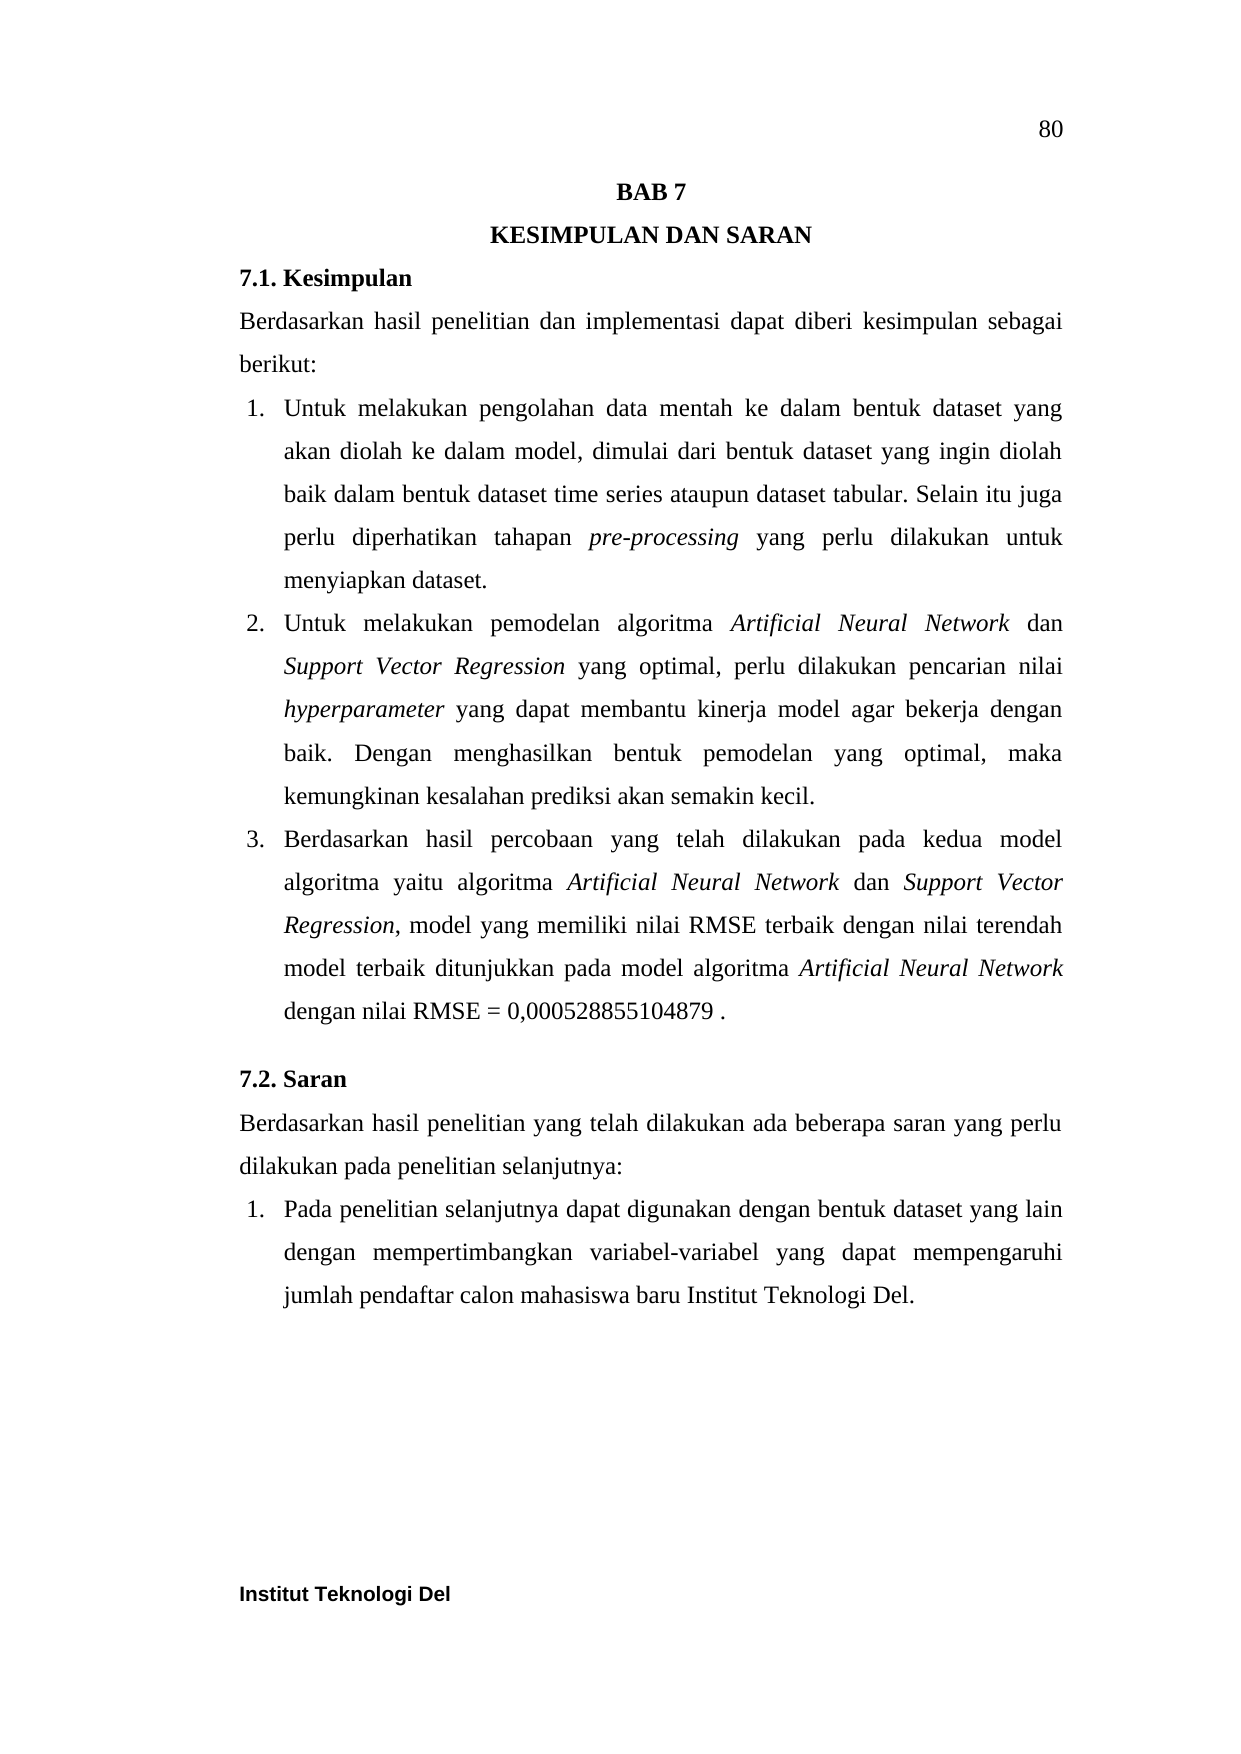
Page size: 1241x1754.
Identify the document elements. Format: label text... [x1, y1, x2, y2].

subtitle BAB 7 KESIMPULAN DAN SARAN [239, 177, 1063, 249]
subtitle 7.1. Kesimpulan [239, 263, 1063, 292]
list Untuk melakukan pemodelan algoritma Artificial Neural Network dan Support Vector Regression yang optimal, perlu dilakukan pencarian nilai hyperparameter yang dapat membantu kinerja model agar bekerja dengan baik. Dengan menghasilkan bentuk pemodelan yang optimal, maka kemungkinan kesalahan prediksi akan semakin kecil. [246, 608, 1063, 809]
list Untuk melakukan pengolahan data mentah ke dalam bentuk dataset yang akan diolah ke dalam model, dimulai dari bentuk dataset yang ingin diolah baik dalam bentuk dataset time series ataupun dataset tabular. Selain itu juga perlu diperhatikan tahapan pre-processing yang perlu dilakukan untuk menyiapkan dataset. [246, 393, 1063, 594]
subtitle 7.2. Saran [239, 1064, 1063, 1093]
text Berdasarkan hasil penelitian dan implementasi dapat diberi kesimpulan sebagai berikut: [239, 306, 1063, 378]
text Berdasarkan hasil penelitian yang telah dilakukan ada beberapa saran yang perlu dilakukan pada penelitian selanjutnya: [239, 1108, 1063, 1179]
list Berdasarkan hasil percobaan yang telah dilakukan pada kedua model algoritma yaitu algoritma Artificial Neural Network dan Support Vector Regression, model yang memiliki nilai RMSE terbaik dengan nilai terendah model terbaik ditunjukkan pada model algoritma Artificial Neural Network dengan nilai RMSE = 0,000528855104879 . [246, 824, 1063, 1025]
list Pada penelitian selanjutnya dapat digunakan dengan bentuk dataset yang lain dengan mempertimbangkan variabel-variabel yang dapat mempengaruhi jumlah pendaftar calon mahasiswa baru Institut Teknologi Del. [246, 1194, 1063, 1309]
